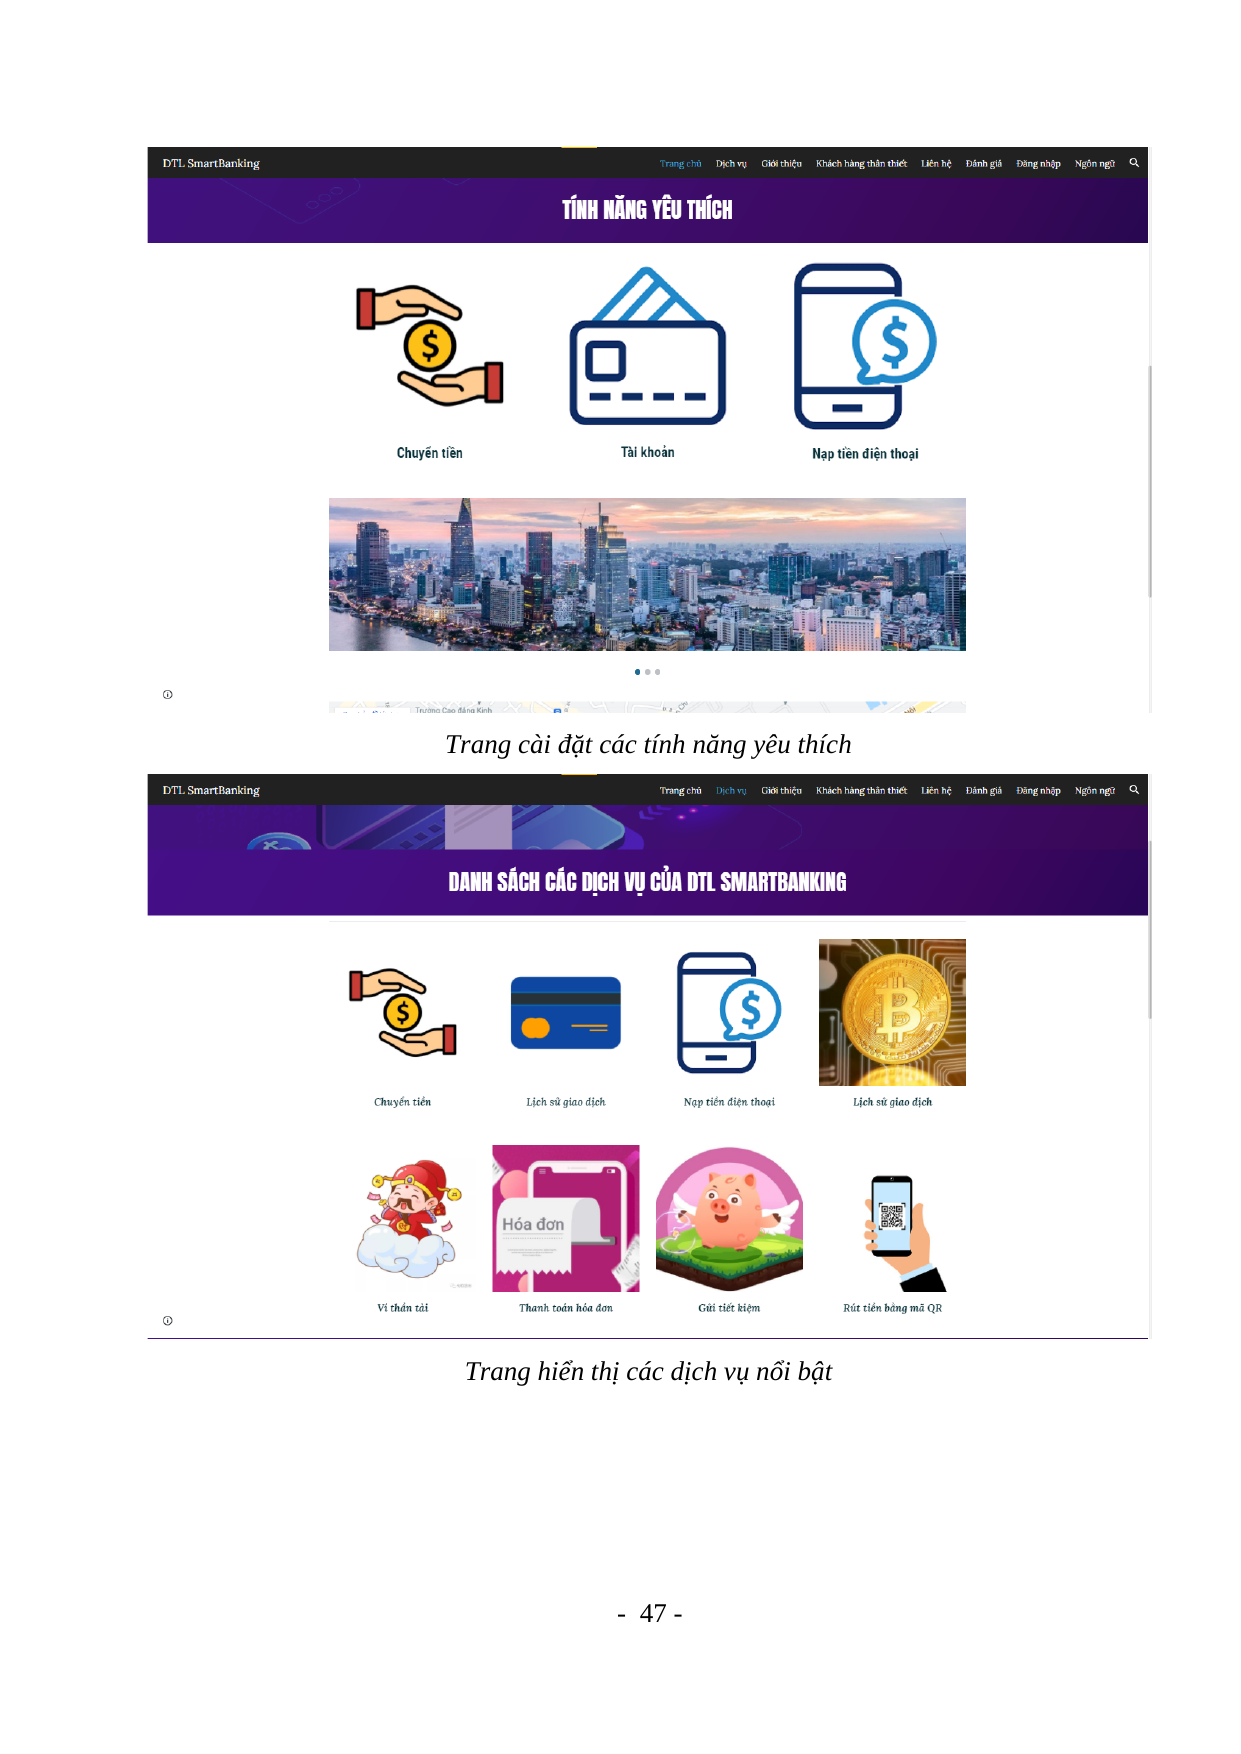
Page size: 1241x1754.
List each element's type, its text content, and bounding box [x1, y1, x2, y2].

text Trang hiển thị các dịch vụ nổi bật [148, 1354, 1152, 1386]
picture [147, 774, 1152, 1339]
picture [147, 147, 1152, 713]
text Trang cài đặt các tính năng yêu thích [148, 728, 1152, 759]
